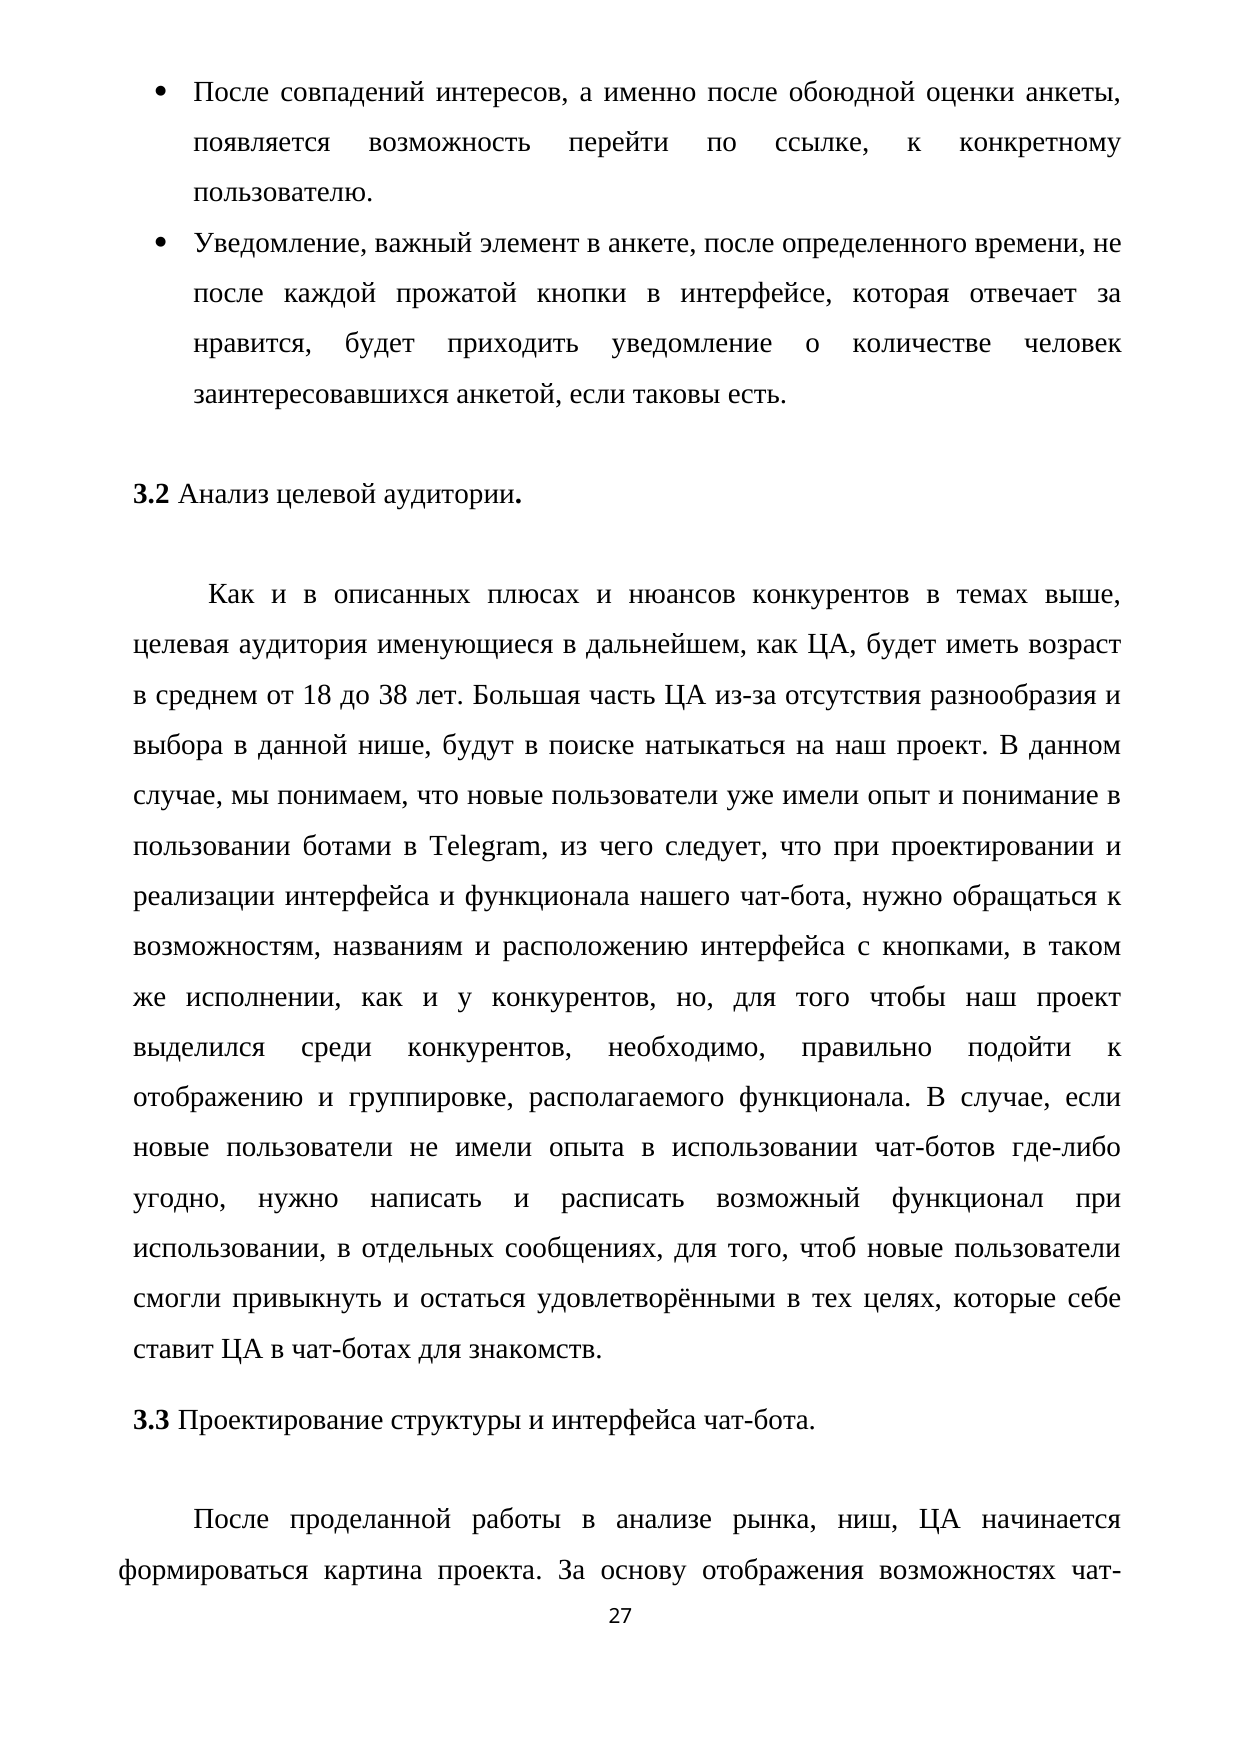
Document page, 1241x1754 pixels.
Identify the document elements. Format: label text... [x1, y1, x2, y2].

list Проектирование структуры и интерфейса чат-бота. [133, 1402, 1122, 1436]
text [118, 1502, 1122, 1585]
list Уведомление, важный элемент в анкете, после определенного времени, не после каждой прожатой кнопки в интерфейсе, которая отвечает за нравится, будет приходить уведомление о количестве человек заинтересовавшихся анкетой, если таковы есть. [156, 225, 1122, 409]
list После совпадений интересов, а именно после обоюдной оценки анкеты, появляется возможность перейти по ссылке, к конкретному пользователю. [156, 74, 1122, 208]
list Анализ целевой аудитории. [133, 477, 1122, 510]
text Как и в описанных плюсах и нюансов конкурентов в темах выше, целевая аудитория именующиеся в дальнейшем, как ЦА, будет иметь возраст в среднем от 18 до 38 лет. Большая часть ЦА из-за отсутствия разнообразия и выбора в данной нише, будут в поиске натыкаться на наш проект. В данном случае, мы понимаем, что новые пользователи уже имели опыт и понимание в пользовании ботами в Telegram, из чего следует, что при проектировании и реализации интерфейса и функционала нашего чат-бота, нужно обращаться к возможностям, названиям и расположению интерфейса с кнопками, в таком же исполнении, как и у конкурентов, но, для того чтобы наш проект выделился среди конкурентов, необходимо, правильно подойти к отображению и группировке, располагаемого функционала. В случае, если новые пользователи не имели опыта в использовании чат-ботов где-либо угодно, нужно написать и расписать возможный функционал при использовании, в отдельных сообщениях, для того, чтоб новые пользователи смогли привыкнуть и остаться удовлетворёнными в тех целях, которые себе ставит ЦА в чат-ботах для знакомств. [133, 576, 1122, 1364]
